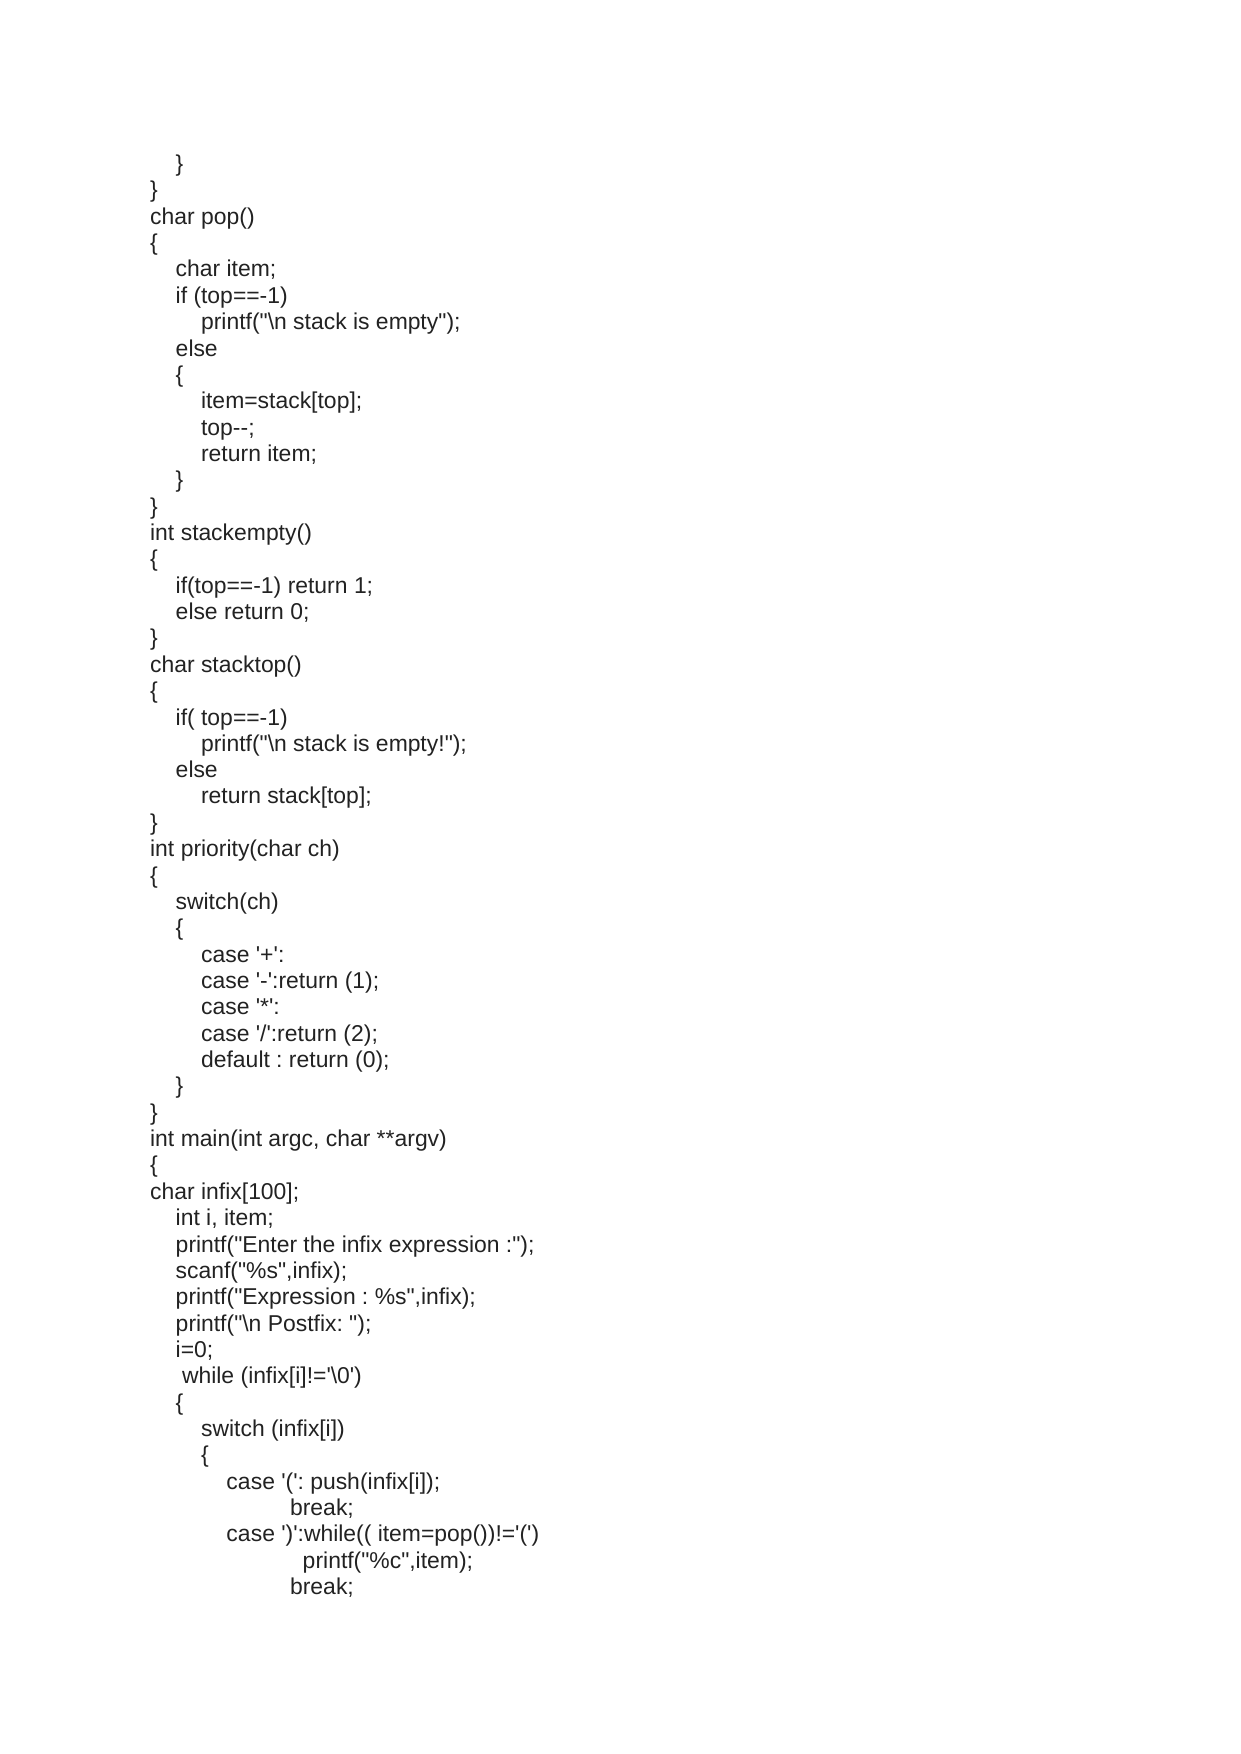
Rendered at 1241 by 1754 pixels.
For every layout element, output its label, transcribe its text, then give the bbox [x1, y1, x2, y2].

text case '*': [150, 993, 1090, 1020]
text { [150, 677, 1090, 703]
text { [150, 1151, 1090, 1178]
text while (infix[i]!='\0') [150, 1362, 1090, 1389]
text case '+': [150, 941, 1090, 967]
text if(top==-1) return 1; [150, 572, 1090, 598]
text } [150, 1072, 1090, 1099]
text { [150, 1389, 1090, 1415]
text return stack[top]; [150, 782, 1090, 809]
text item=stack[top]; [150, 387, 1090, 413]
text char stacktop() [150, 651, 1090, 677]
text switch (infix[i]) [150, 1415, 1090, 1441]
text printf("%c",item); [150, 1547, 1090, 1573]
text } [150, 176, 1090, 203]
text scanf("%s",infix); [150, 1257, 1090, 1283]
text } [150, 809, 1090, 835]
text printf("\n stack is empty!"); [150, 730, 1090, 756]
text int main(int argc, char **argv) [150, 1125, 1090, 1151]
text if( top==-1) [150, 703, 1090, 730]
text { [150, 914, 1090, 941]
text printf("Enter the infix expression :"); [150, 1231, 1090, 1257]
text char item; [150, 255, 1090, 282]
text else [150, 756, 1090, 782]
text break; [150, 1494, 1090, 1520]
text if (top==-1) [150, 282, 1090, 308]
text int priority(char ch) [150, 835, 1090, 862]
text printf("Expression : %s",infix); [150, 1283, 1090, 1309]
text } [150, 624, 1090, 651]
text return item; [150, 440, 1090, 466]
text break; [150, 1573, 1090, 1599]
text i=0; [150, 1336, 1090, 1362]
text int stackempty() [150, 519, 1090, 545]
text } [150, 1099, 1090, 1125]
text switch(ch) [150, 888, 1090, 914]
text else [150, 334, 1090, 361]
text { [150, 1441, 1090, 1468]
text case '/':return (2); [150, 1020, 1090, 1046]
text default : return (0); [150, 1046, 1090, 1072]
text case '(': push(infix[i]); [150, 1468, 1090, 1494]
text } [150, 466, 1090, 493]
text printf("\n Postfix: "); [150, 1309, 1090, 1336]
text { [150, 545, 1090, 572]
text { [150, 361, 1090, 387]
text char infix[100]; [150, 1178, 1090, 1204]
text { [150, 862, 1090, 888]
text else return 0; [150, 598, 1090, 624]
text printf("\n stack is empty"); [150, 308, 1090, 334]
text { [150, 229, 1090, 255]
text case '-':return (1); [150, 967, 1090, 993]
text int i, item; [150, 1204, 1090, 1231]
text } [150, 493, 1090, 519]
text char pop() [150, 203, 1090, 229]
text case ')':while(( item=pop())!='(') [150, 1520, 1090, 1547]
text } [150, 150, 1090, 176]
text top--; [150, 413, 1090, 440]
